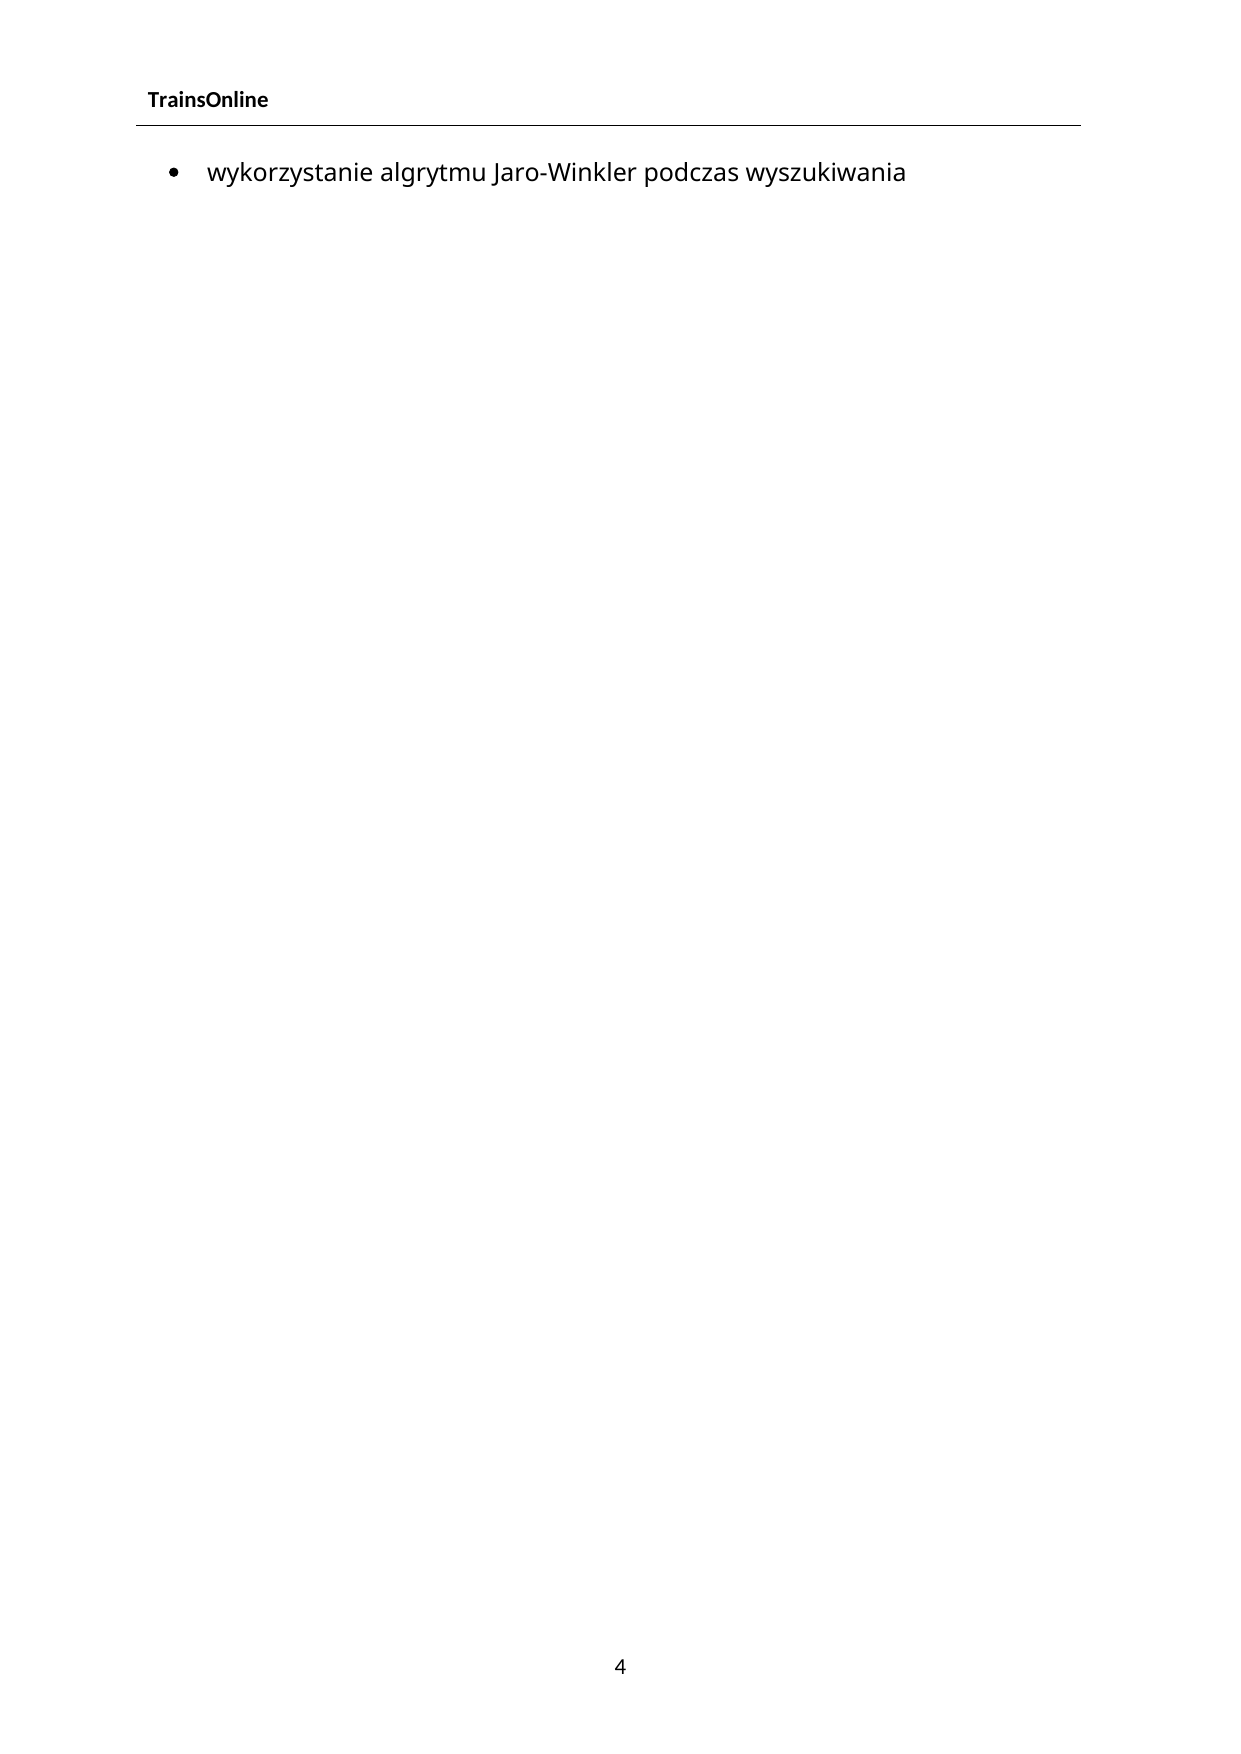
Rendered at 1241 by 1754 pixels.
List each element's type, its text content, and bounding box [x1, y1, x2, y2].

list wykorzystanie algrytmu Jaro-Winkler podczas wyszukiwania [169, 154, 1093, 188]
